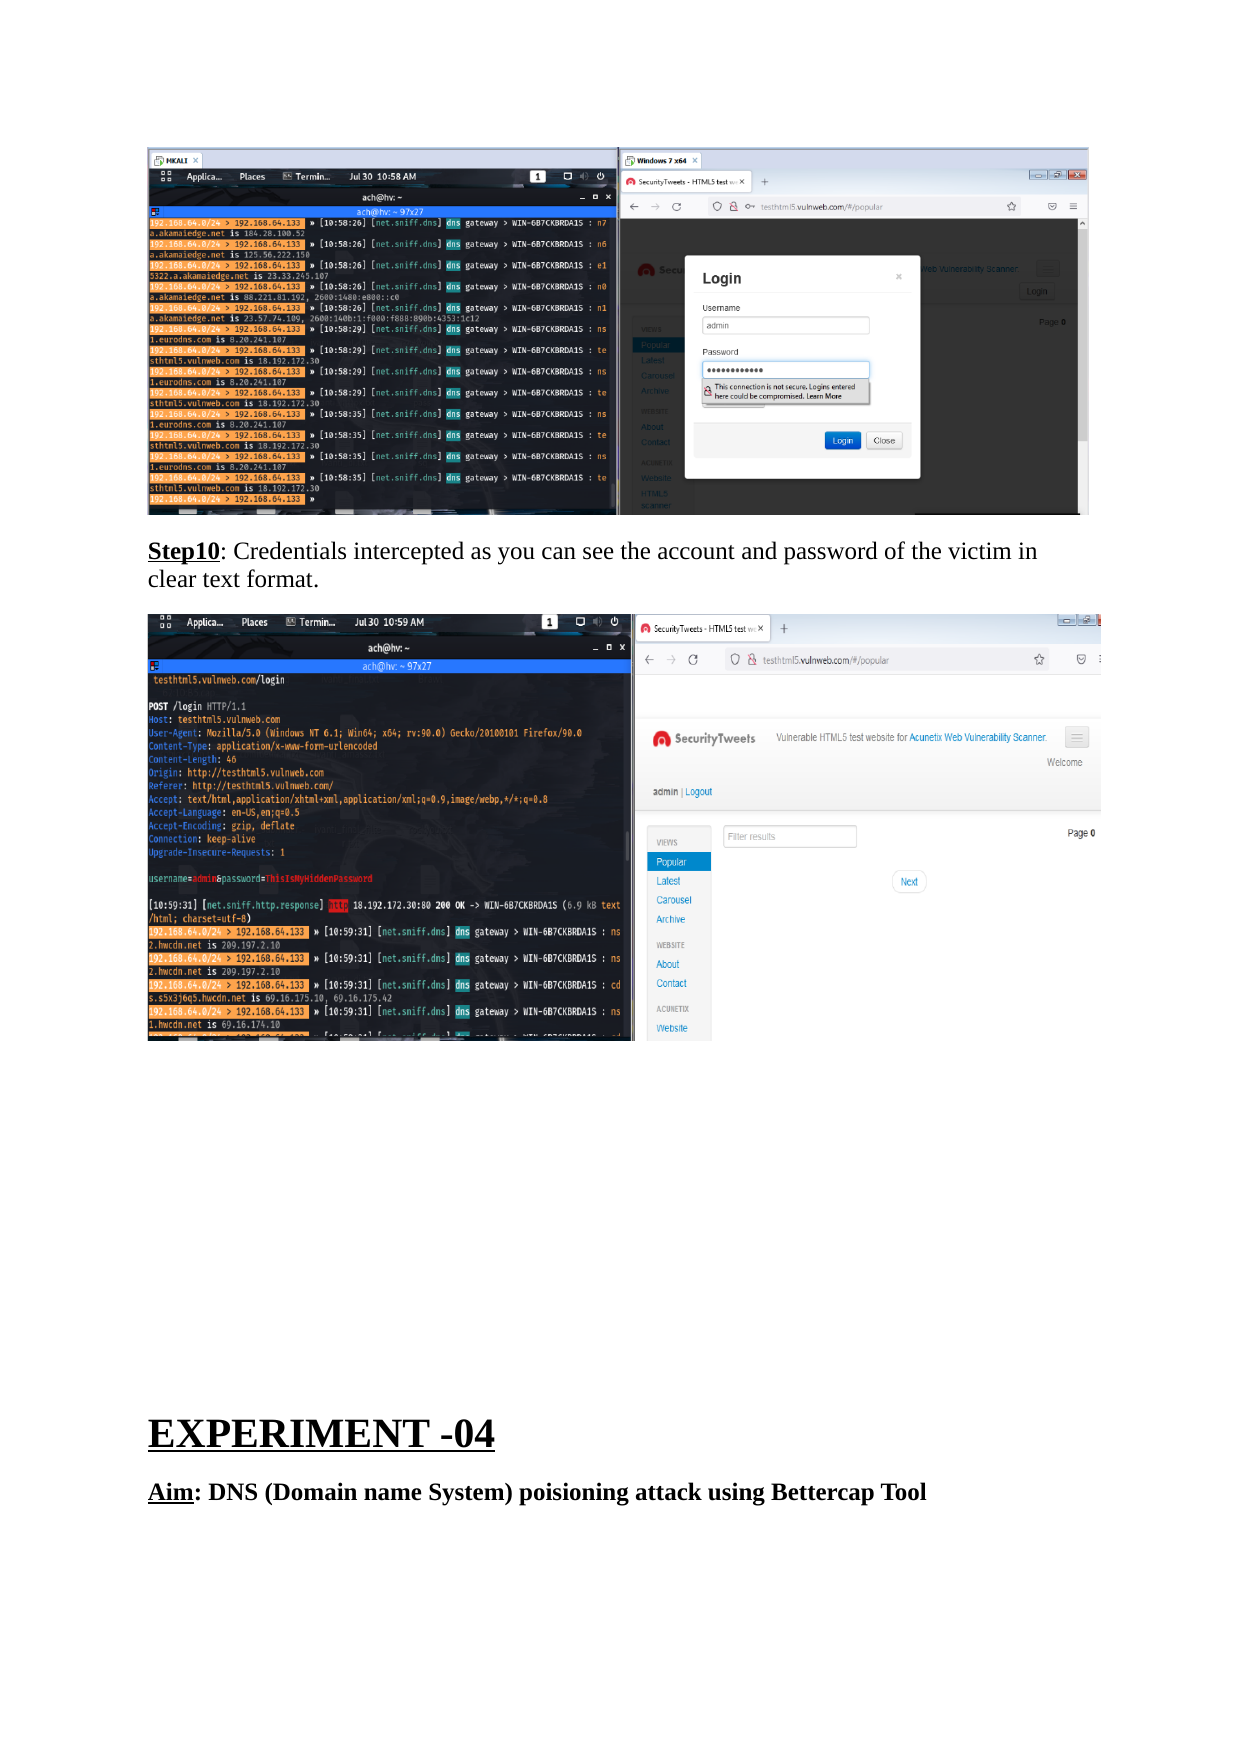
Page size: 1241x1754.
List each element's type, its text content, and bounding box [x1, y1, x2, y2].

text Step10: Credentials intercepted as you can see the account and password of the victim in clear text format. [148, 536, 1092, 593]
picture [147, 147, 1089, 515]
text Aim: DNS (Domain name System) poisioning attack using Bettercap Tool [148, 1477, 1092, 1506]
text EXPERIMENT -04 [148, 1408, 1092, 1456]
picture [147, 614, 1101, 1041]
